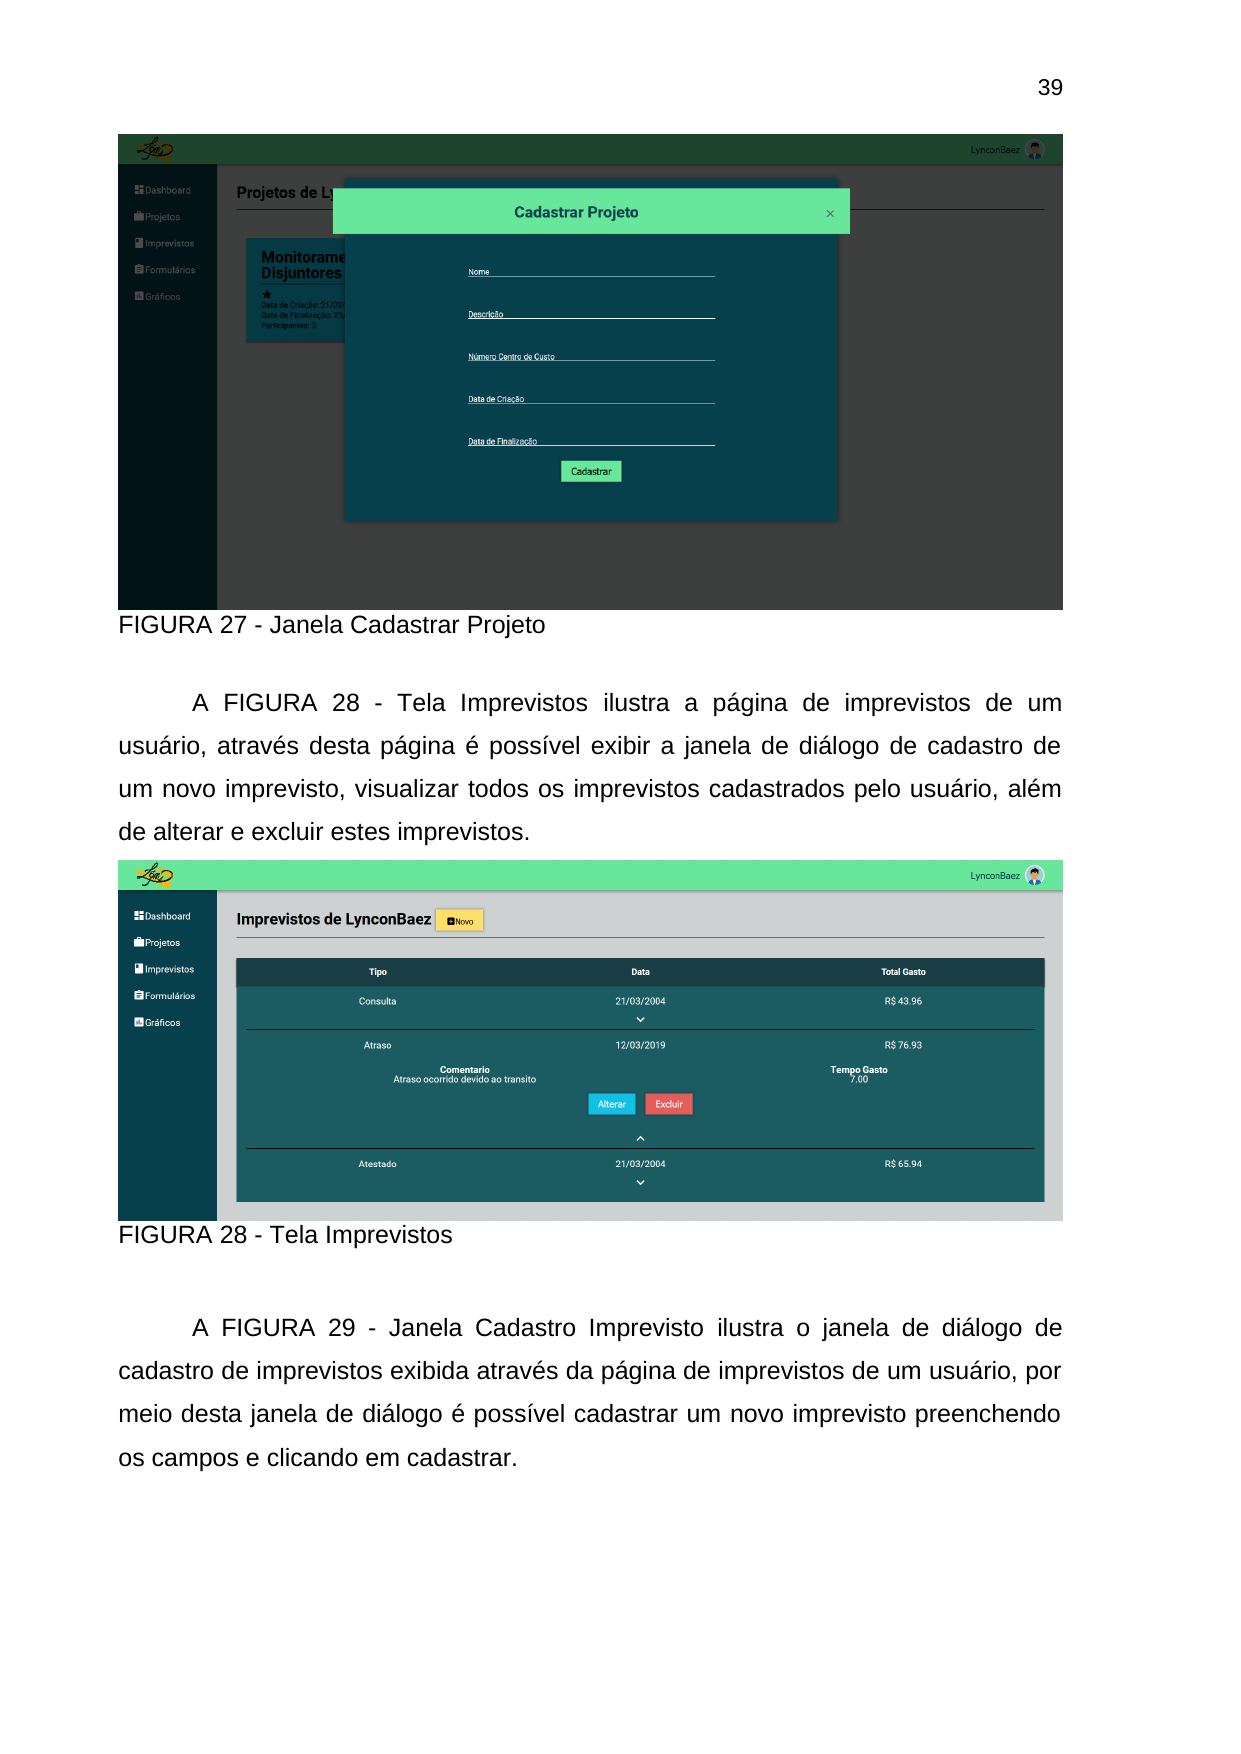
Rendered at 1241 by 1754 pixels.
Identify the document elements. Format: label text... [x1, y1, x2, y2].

picture [118, 134, 1063, 610]
picture [134, 938, 146, 946]
picture [135, 964, 143, 973]
picture [118, 860, 1063, 1221]
picture [135, 992, 143, 999]
text A FIGURA 29 - Janela Cadastro Imprevisto ilustra o janela de diálogo de cadastro de imprevistos exibida através da página de imprevistos de um usuário, por meio desta janela de diálogo é possível cadastrar um novo imprevisto preenchendo os campos e clicando em cadastrar. [118, 1313, 1063, 1471]
text A FIGURA 28 - Tela Imprevistos ilustra a página de imprevistos de um usuário, através desta página é possível exibir a janela de diálogo de cadastro de um novo imprevisto, visualizar todos os imprevistos cadastrados pelo usuário, além de alterar e excluir estes imprevistos. [118, 688, 1063, 846]
picture [135, 1018, 143, 1026]
picture [152, 915, 162, 919]
picture [173, 968, 185, 972]
